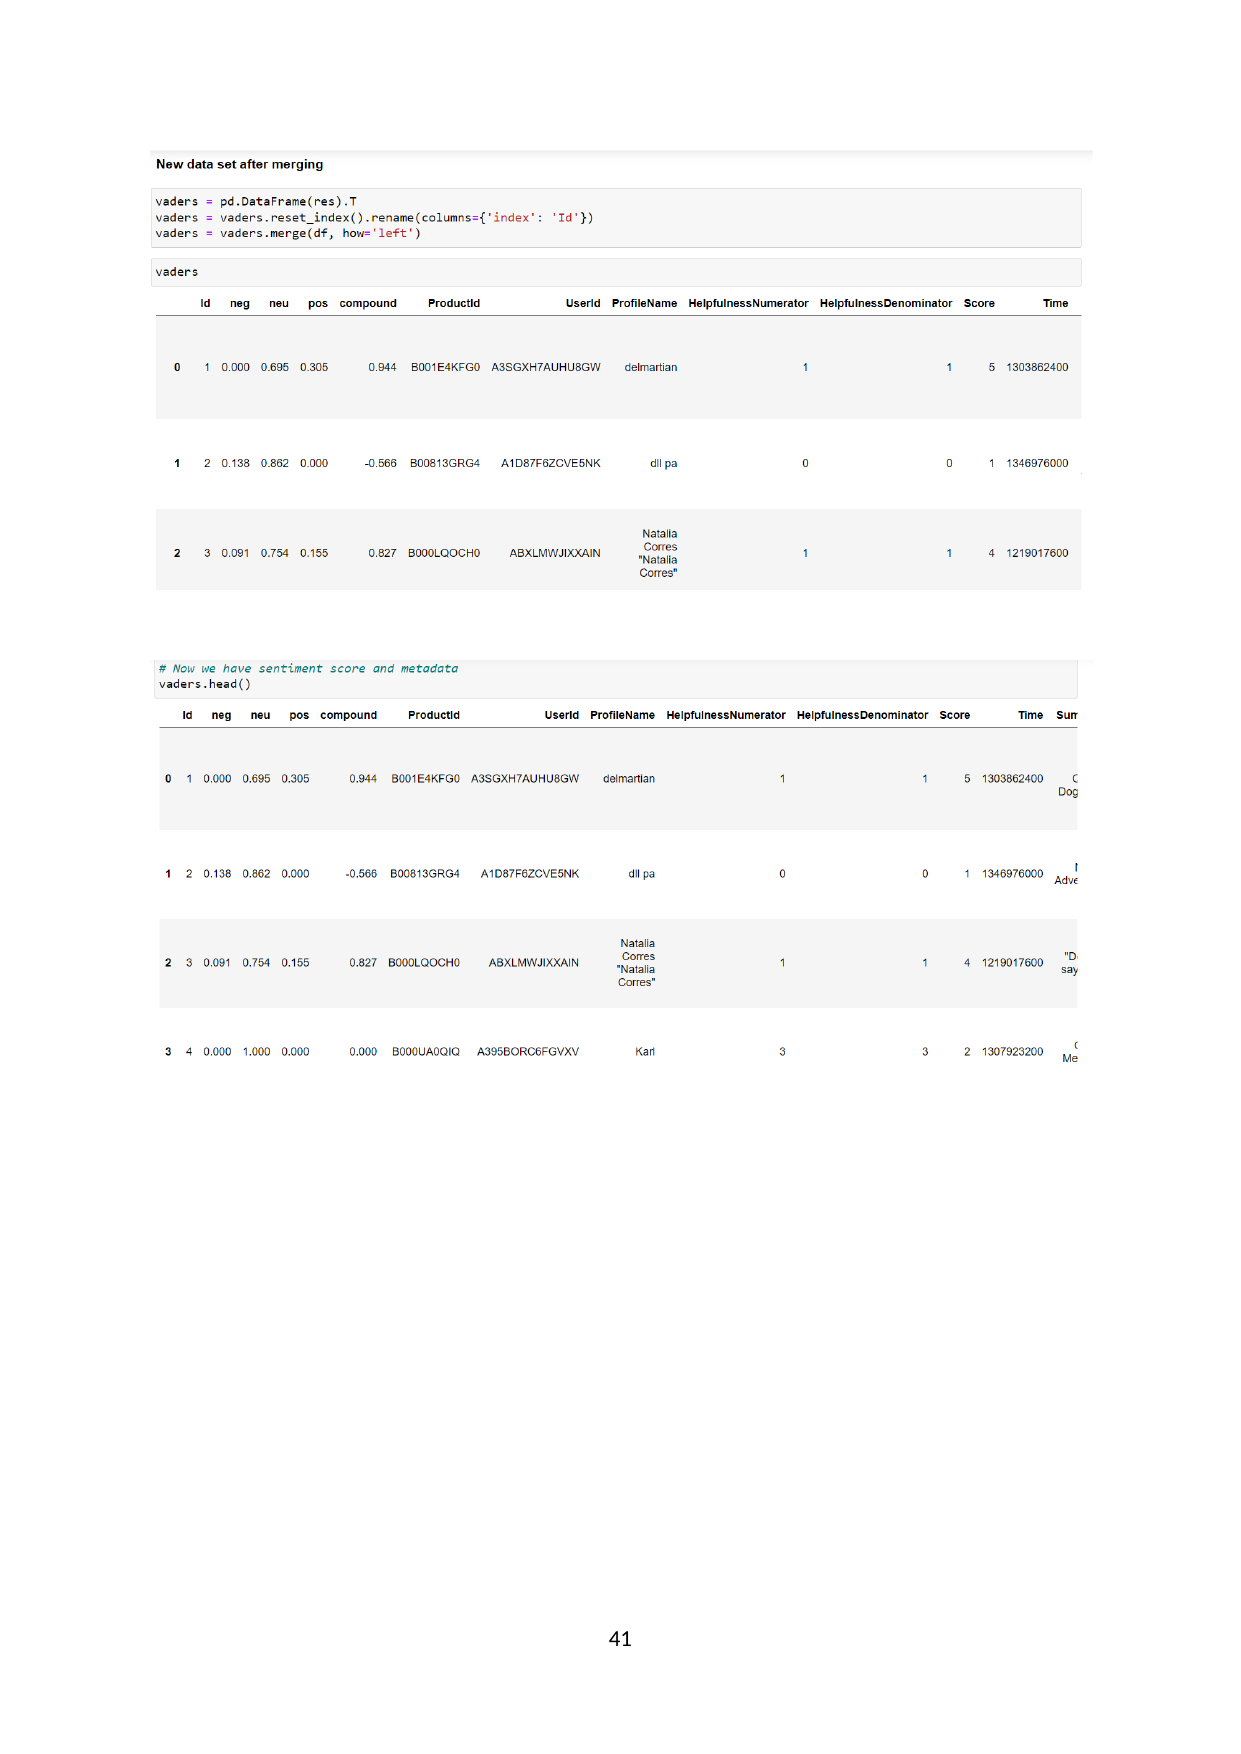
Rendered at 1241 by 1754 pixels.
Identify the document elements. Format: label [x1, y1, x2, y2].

picture [150, 660, 1095, 1070]
picture [150, 150, 1093, 590]
